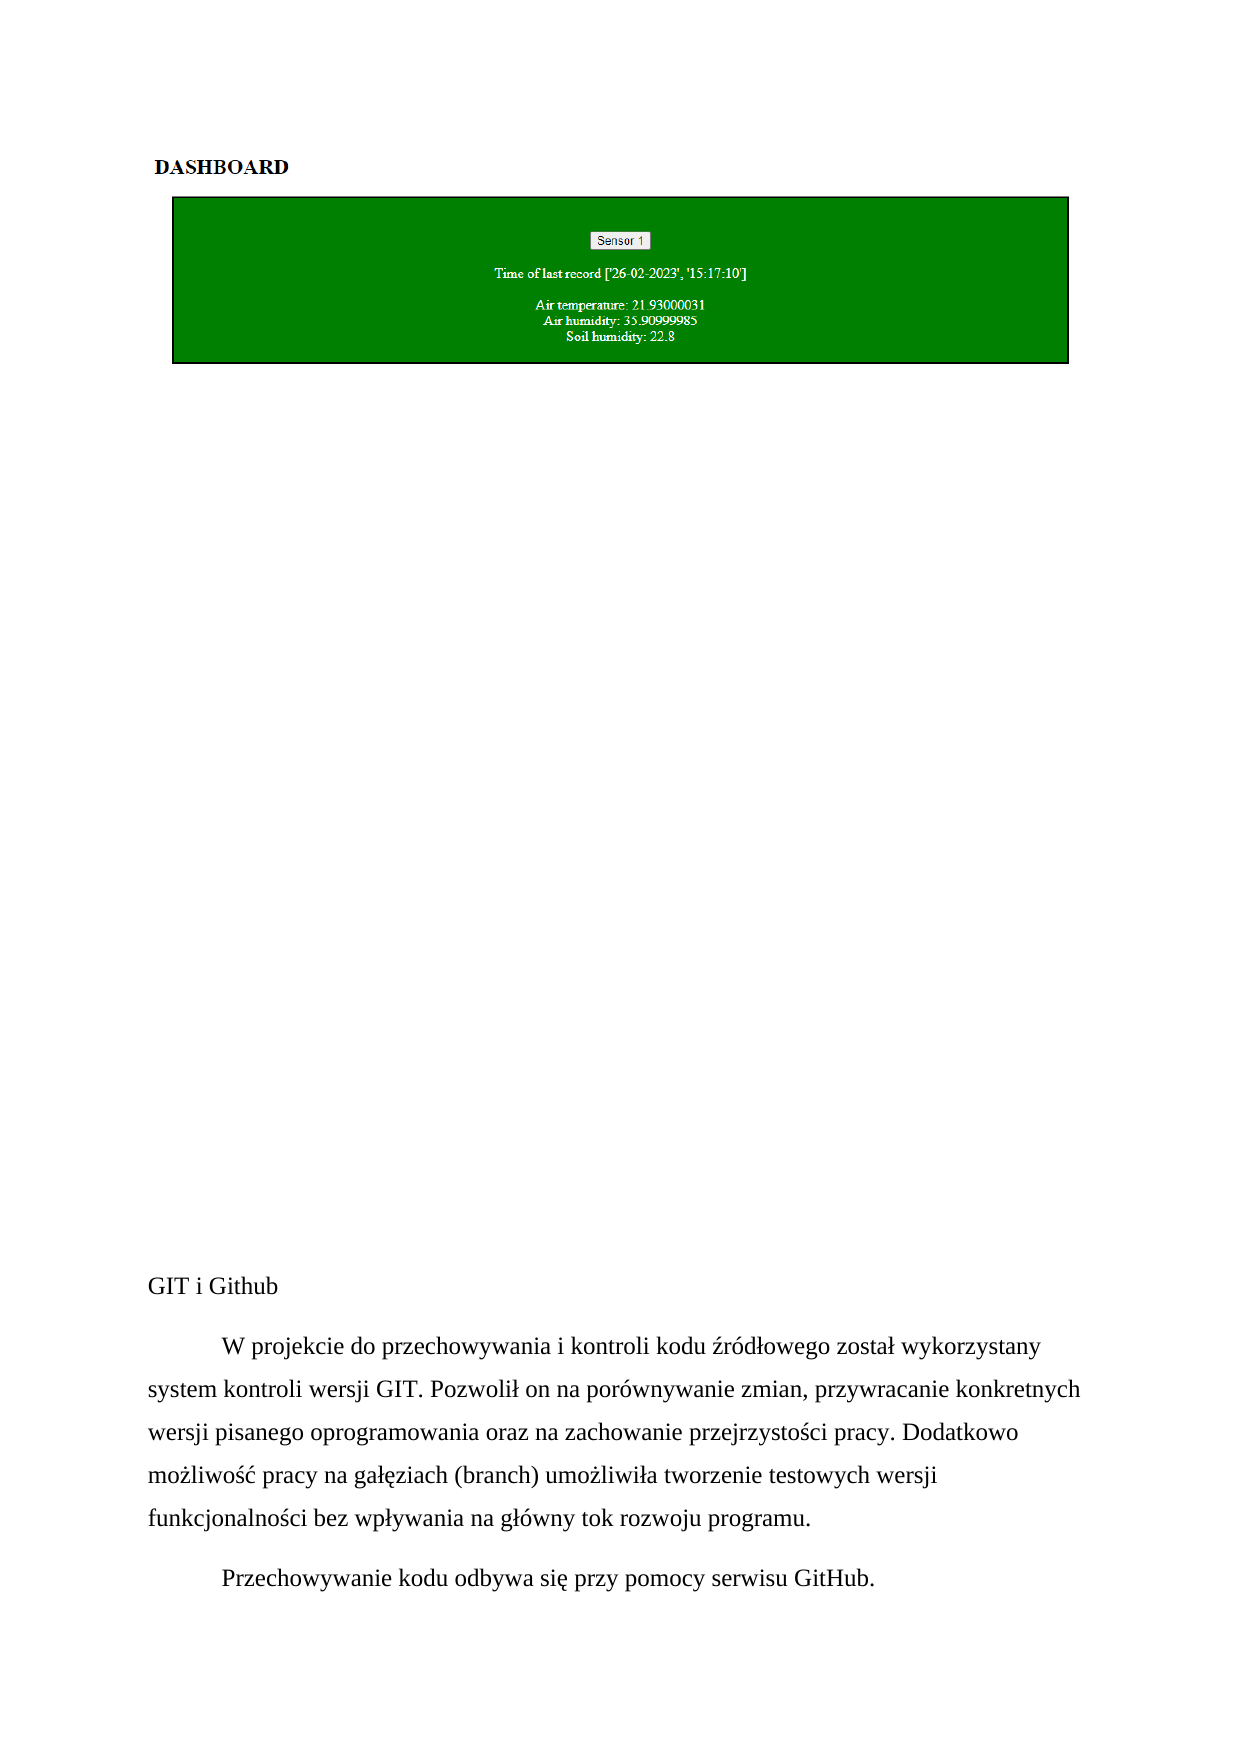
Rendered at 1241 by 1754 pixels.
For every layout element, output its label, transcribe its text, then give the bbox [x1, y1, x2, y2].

picture [147, 147, 1093, 1241]
text GIT i Github [148, 1271, 1093, 1300]
text Przechowywanie kodu odbywa się przy pomocy serwisu GitHub. [148, 1563, 1093, 1592]
text W projekcie do przechowywania i kontroli kodu źródłowego został wykorzystany system kontroli wersji GIT. Pozwolił on na porównywanie zmian, przywracanie konkretnych wersji pisanego oprogramowania oraz na zachowanie przejrzystości pracy. Dodatkowo możliwość pracy na gałęziach (branch) umożliwiła tworzenie testowych wersji funkcjonalności bez wpływania na główny tok rozwoju programu. [148, 1331, 1093, 1532]
